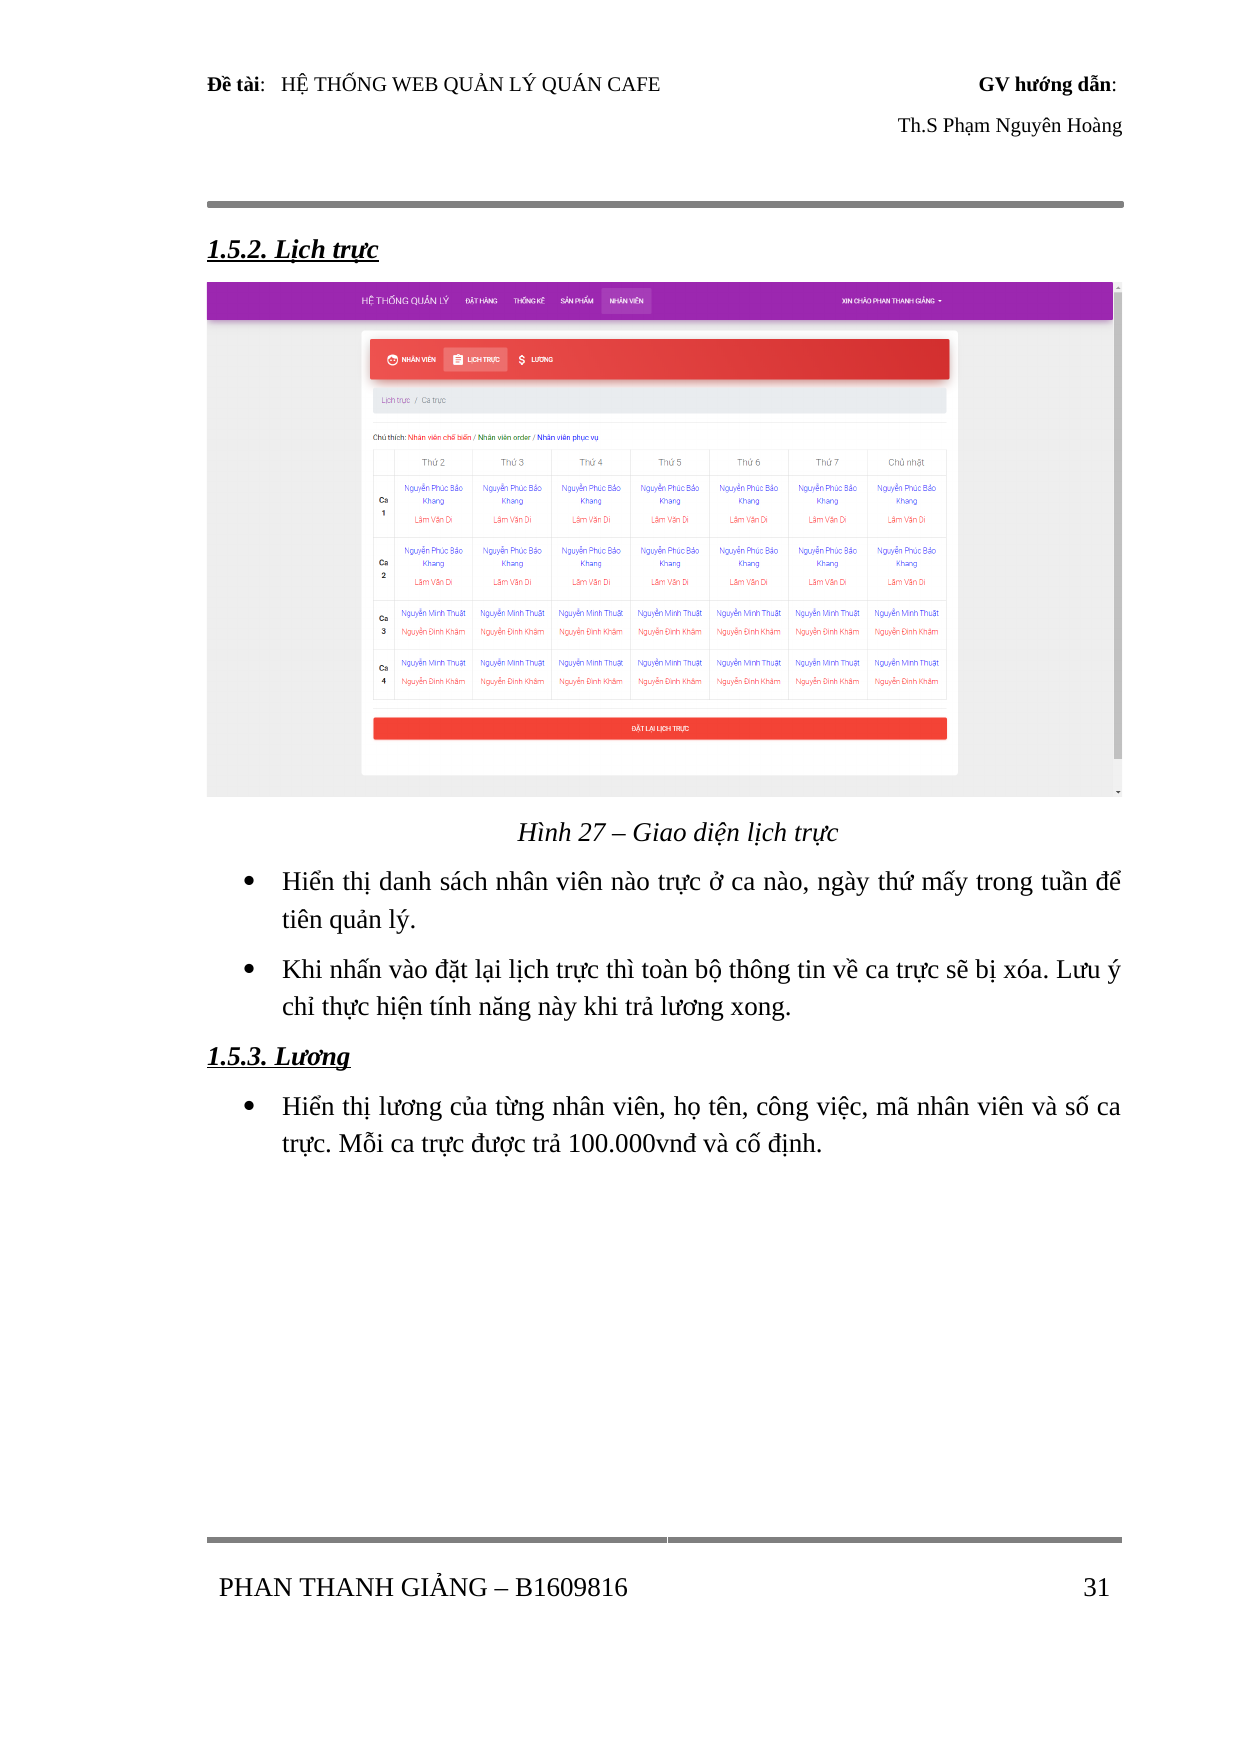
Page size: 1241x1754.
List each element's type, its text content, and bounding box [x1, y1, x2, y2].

text Hình 27 – Giao diện lịch trực [207, 816, 1122, 847]
list Khi nhấn vào đặt lại lịch trực thì toàn bộ thông tin về ca trực sẽ bị xóa. Lưu ý chỉ thực hiện tính năng này khi trả lương xong. [244, 953, 1122, 1021]
picture [206, 282, 1123, 797]
list Hiển thị danh sách nhân viên nào trực ở ca nào, ngày thứ mấy trong tuần để tiên quản lý. [244, 866, 1122, 934]
list Hiển thị lương của từng nhân viên, họ tên, công việc, mã nhân viên và số ca trực. Mỗi ca trực được trả 100.000vnđ và cố định. [244, 1090, 1122, 1158]
subtitle 1.5.2. Lịch trực [207, 233, 1122, 264]
subtitle 1.5.3. Lương [207, 1040, 1122, 1071]
